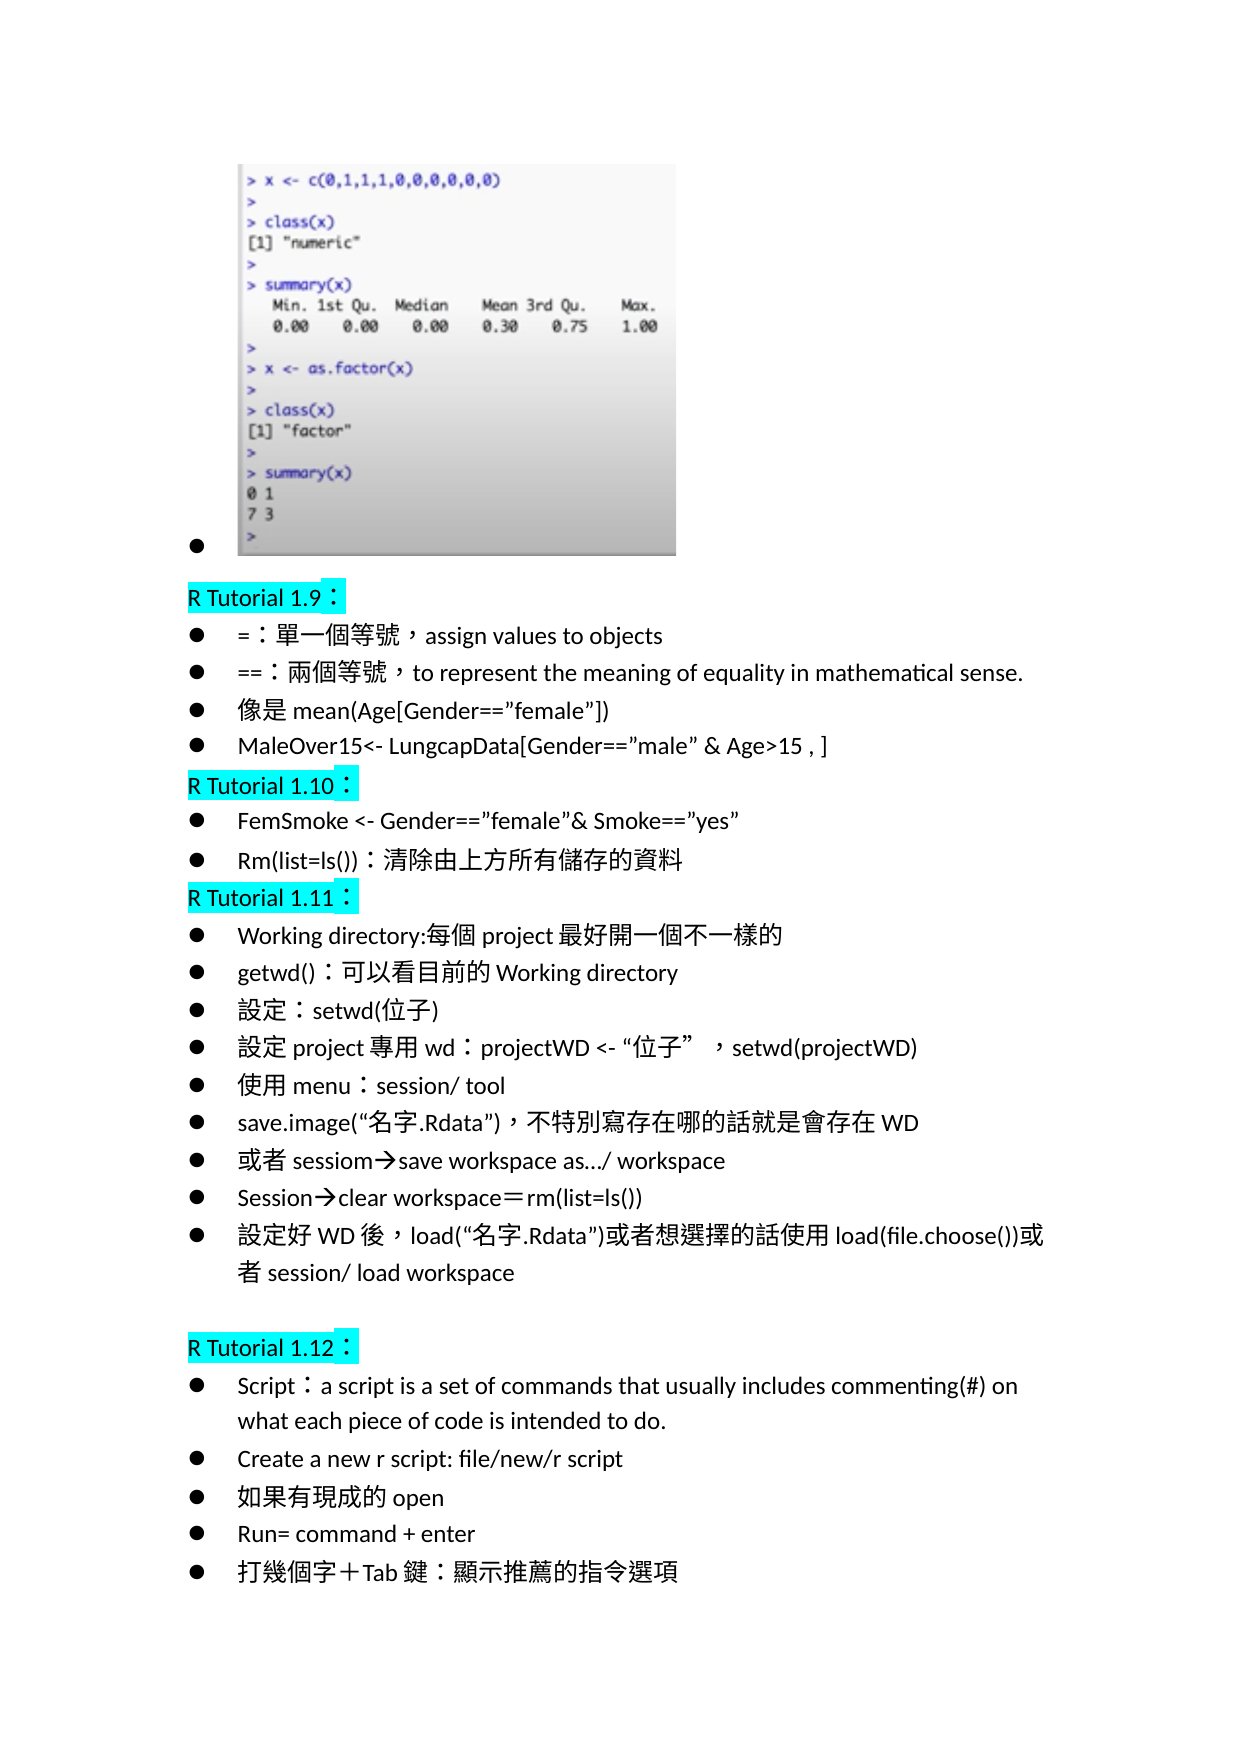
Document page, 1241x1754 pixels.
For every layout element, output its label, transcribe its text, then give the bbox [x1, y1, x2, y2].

text R Tutorial 1.12： [187, 1327, 1053, 1364]
list save.image(“名字.Rdata”)，不特別寫存在哪的話就是會存在WD [187, 1102, 1053, 1139]
text R Tutorial 1.11： [187, 877, 1053, 914]
list 如果有現成的open [187, 1477, 1053, 1514]
picture [237, 164, 677, 556]
list MaleOver15<- LungcapData[Gender==”male” & Age>15 , ] [187, 727, 1053, 764]
list Working directory:每個project最好開一個不一樣的 [187, 914, 1053, 952]
list Rm(list=ls())：清除由上方所有儲存的資料 [187, 839, 1053, 877]
list 設定：setwd(位子) [187, 989, 1053, 1027]
list Sessionclear workspace＝rm(list=ls()) [187, 1177, 1053, 1214]
list getwd()：可以看目前的Working directory [187, 952, 1053, 989]
list 或者sessiomsave workspace as…/ workspace [187, 1139, 1053, 1177]
list 像是mean(Age[Gender==”female”]) [187, 689, 1053, 727]
text R Tutorial 1.10： [187, 764, 1053, 802]
list ==：兩個等號，to represent the meaning of equality in mathematical sense. [187, 652, 1053, 689]
list 打幾個字＋Tab鍵：顯示推薦的指令選項 [187, 1552, 1053, 1589]
list Run= command + enter [187, 1514, 1053, 1552]
list FemSmoke <- Gender==”female”& Smoke==”yes” [187, 802, 1053, 839]
list =：單一個等號，assign values to objects [187, 614, 1053, 652]
list 設定project專用wd：projectWD <- “位子”，setwd(projectWD) [187, 1027, 1053, 1064]
list 使用menu：session/ tool [187, 1064, 1053, 1102]
list 設定好WD後，load(“名字.Rdata”)或者想選擇的話使用load(file.choose())或者session/ load workspace [187, 1214, 1053, 1289]
text R Tutorial 1.9： [187, 577, 1053, 614]
list Create a new r script: file/new/r script [187, 1439, 1053, 1477]
list Script：a script is a set of commands that usually includes commenting(#) on what each piece of code is intended to do. [187, 1364, 1053, 1439]
